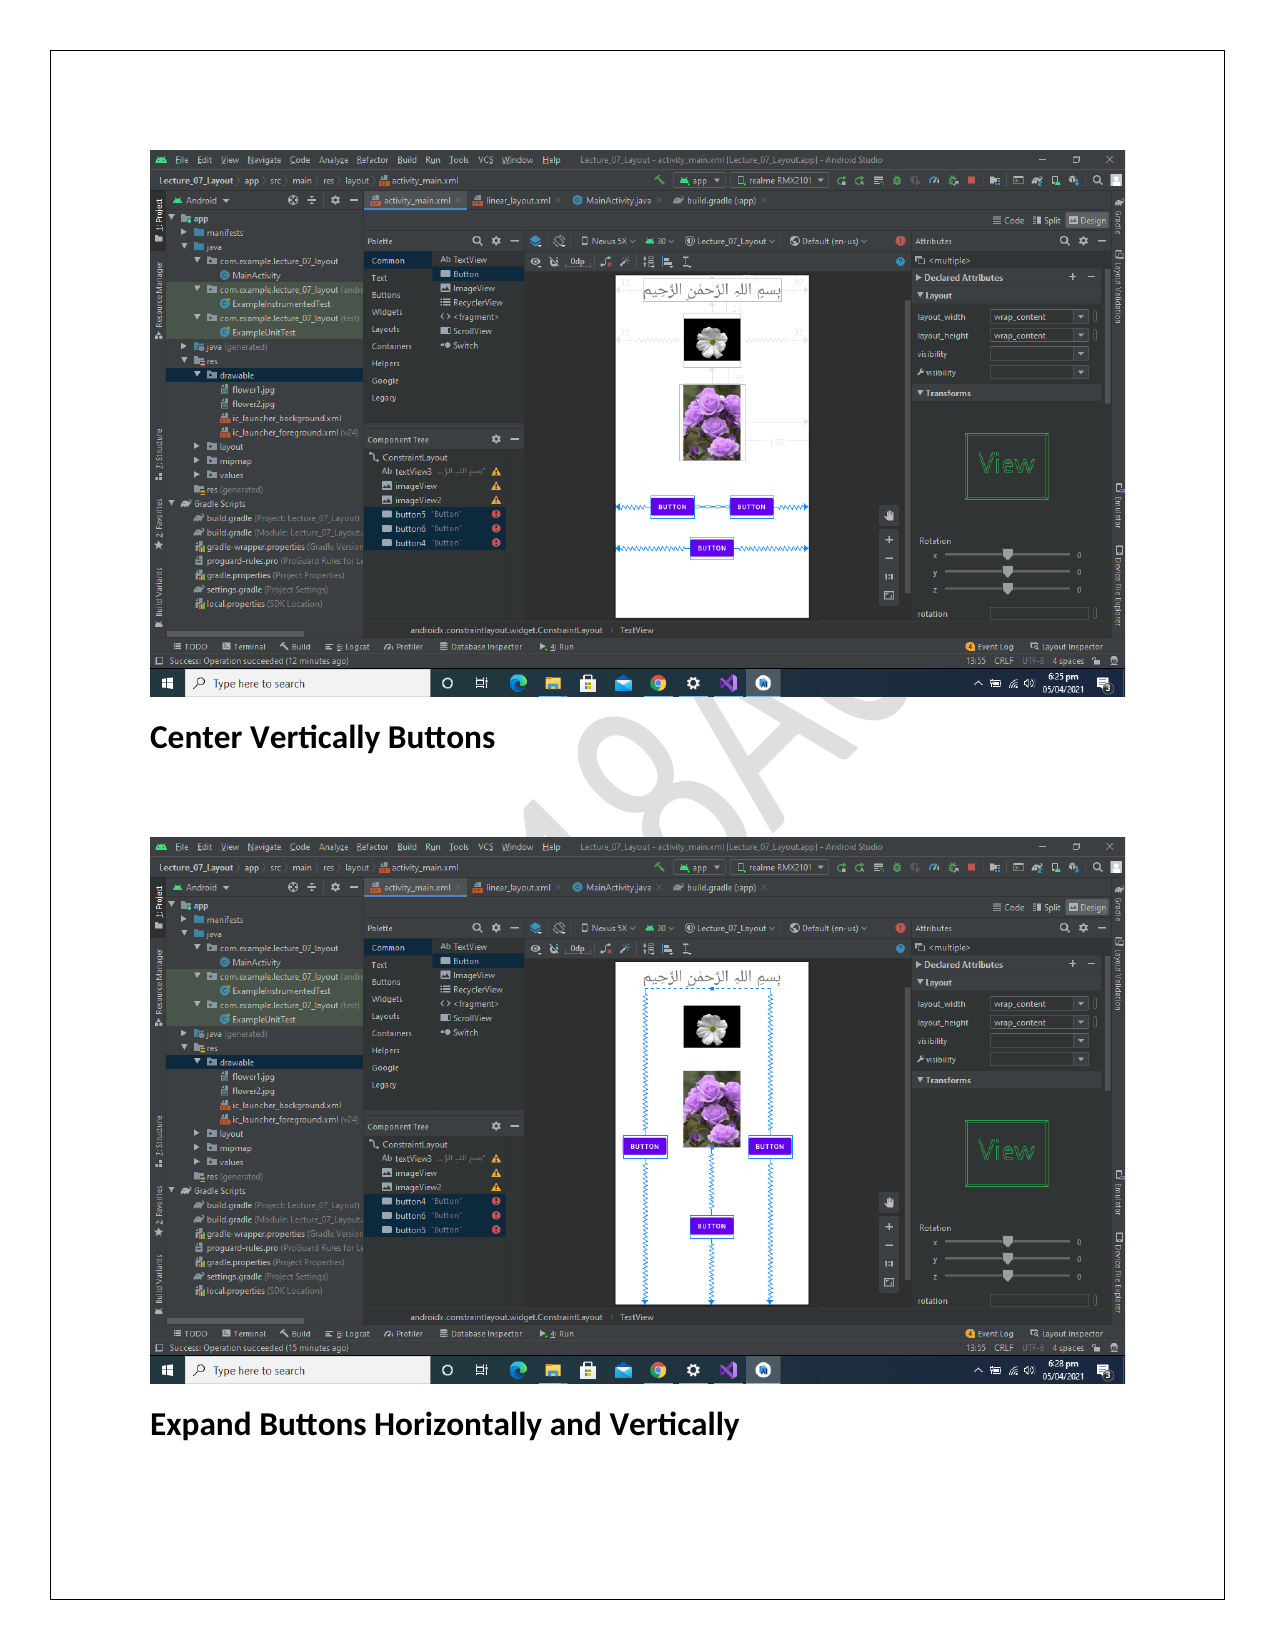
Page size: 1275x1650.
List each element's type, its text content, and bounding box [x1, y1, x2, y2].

picture [150, 150, 1125, 697]
text Center Vertically Buttons [150, 716, 1125, 756]
text Expand Buttons Horizontally and Vertically [150, 1403, 1125, 1443]
picture [150, 837, 1125, 1384]
